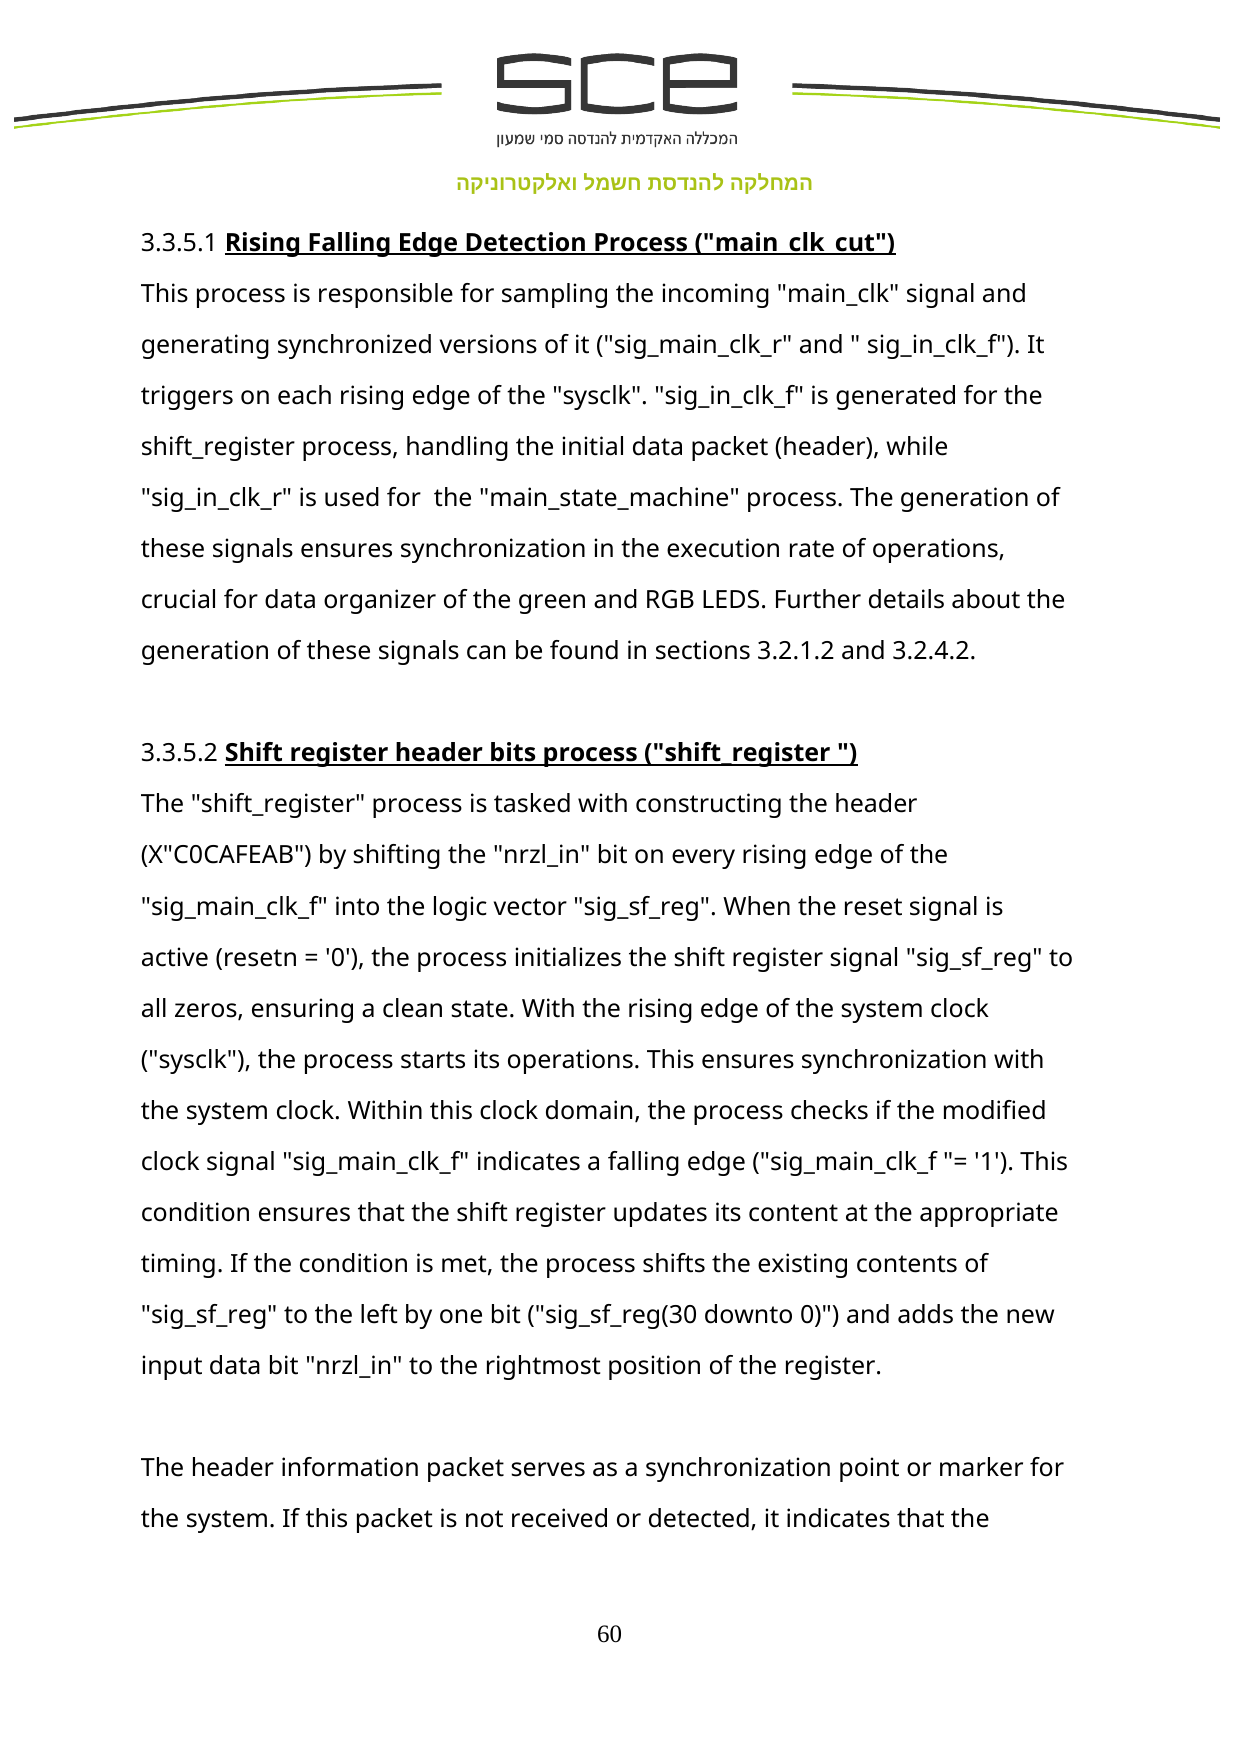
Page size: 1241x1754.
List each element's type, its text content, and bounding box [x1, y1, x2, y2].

picture [14, 0, 1221, 191]
text This process is responsible for sampling the incoming "main_clk" signal and generating synchronized versions of it ("sig_main_clk_r" and " sig_in_clk_f"). It triggers on each rising edge of the "sysclk". "sig_in_clk_f" is generated for the shift_register process, handling the initial data packet (header), while "sig_in_clk_r" is used for the "main_state_machine" process. The generation of these signals ensures synchronization in the execution rate of operations, crucial for data organizer of the green and RGB LEDS. Further details about the generation of these signals can be found in sections 3.2.1.2 and 3.2.4.2. [141, 276, 1078, 667]
list Rising Falling Edge Detection Process ("main_clk_cut") [141, 225, 1078, 259]
text The "shift_register" process is tasked with constructing the header (X"C0CAFEAB") by shifting the "nrzl_in" bit on every rising edge of the "sig_main_clk_f" into the logic vector "sig_sf_reg". When the reset signal is active (resetn = '0'), the process initializes the shift register signal "sig_sf_reg" to all zeros, ensuring a clean state. With the rising edge of the system clock ("sysclk"), the process starts its operations. This ensures synchronization with the system clock. Within this clock domain, the process checks if the modified clock signal "sig_main_clk_f" indicates a falling edge ("sig_main_clk_f "= '1'). This condition ensures that the shift register updates its content at the appropriate timing. If the condition is met, the process shifts the existing contents of "sig_sf_reg" to the left by one bit ("sig_sf_reg(30 downto 0)") and adds the new input data bit "nrzl_in" to the rightmost position of the register. [141, 786, 1078, 1382]
list Shift register header bits process ("shift_register ") [141, 735, 1078, 769]
